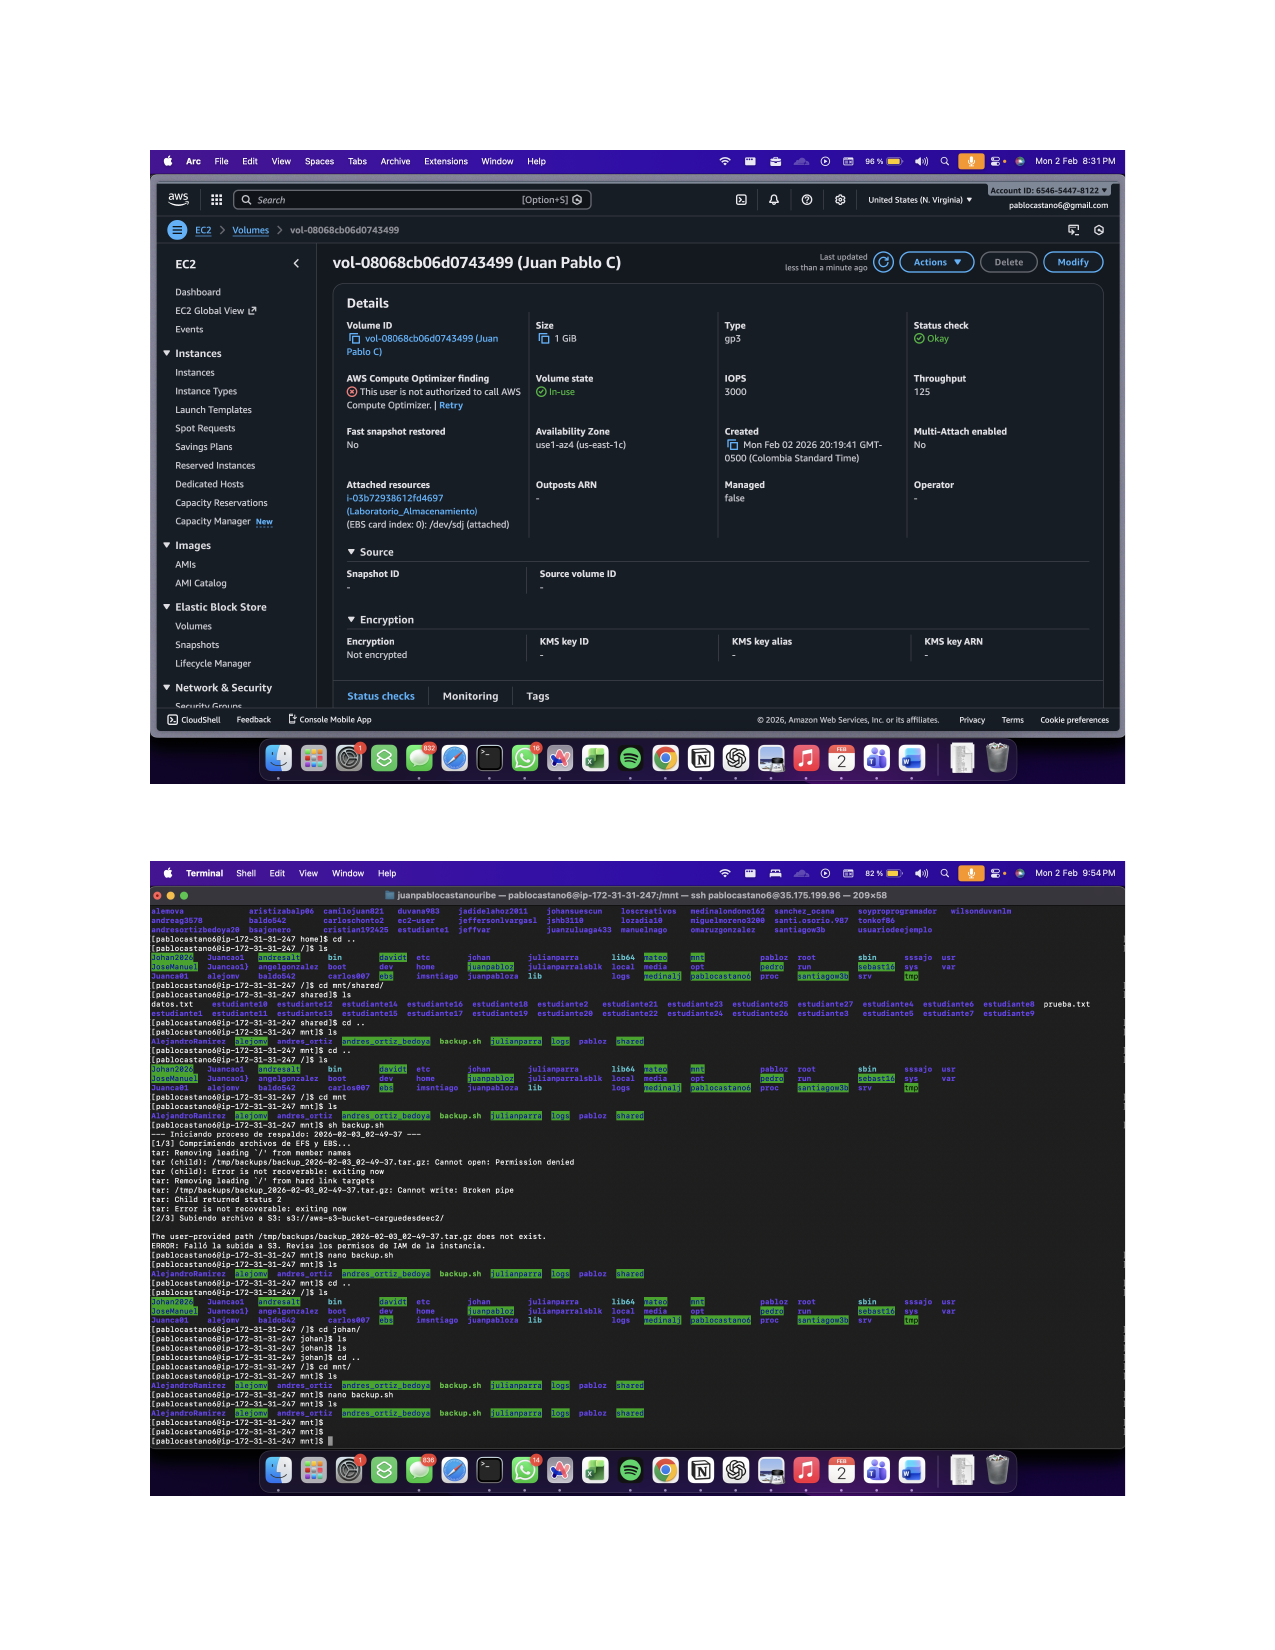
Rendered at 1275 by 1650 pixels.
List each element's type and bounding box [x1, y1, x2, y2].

picture [150, 861, 1125, 1496]
picture [150, 150, 1125, 784]
